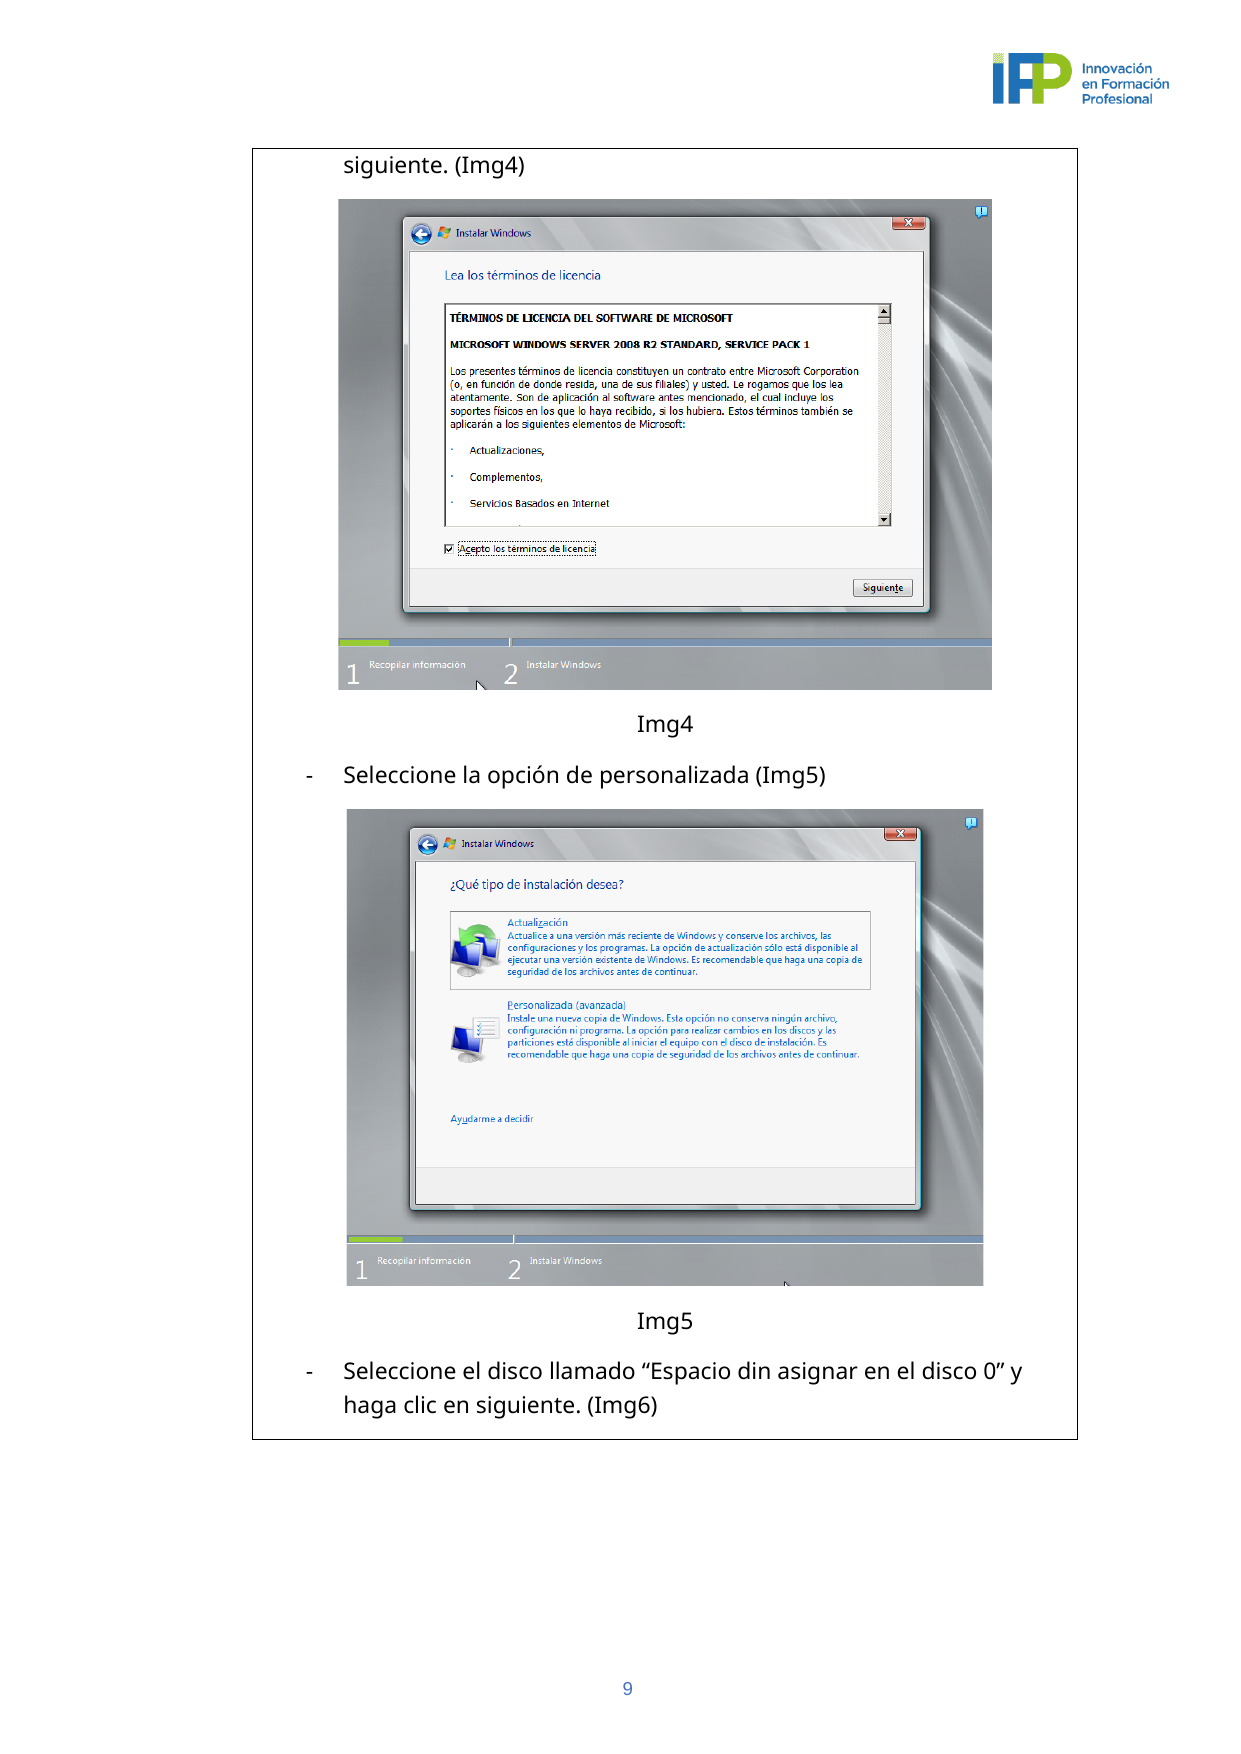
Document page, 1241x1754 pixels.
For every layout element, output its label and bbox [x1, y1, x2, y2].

picture [990, 53, 1172, 104]
picture [338, 199, 992, 690]
picture [346, 809, 984, 1286]
table_cell [253, 149, 1077, 1439]
